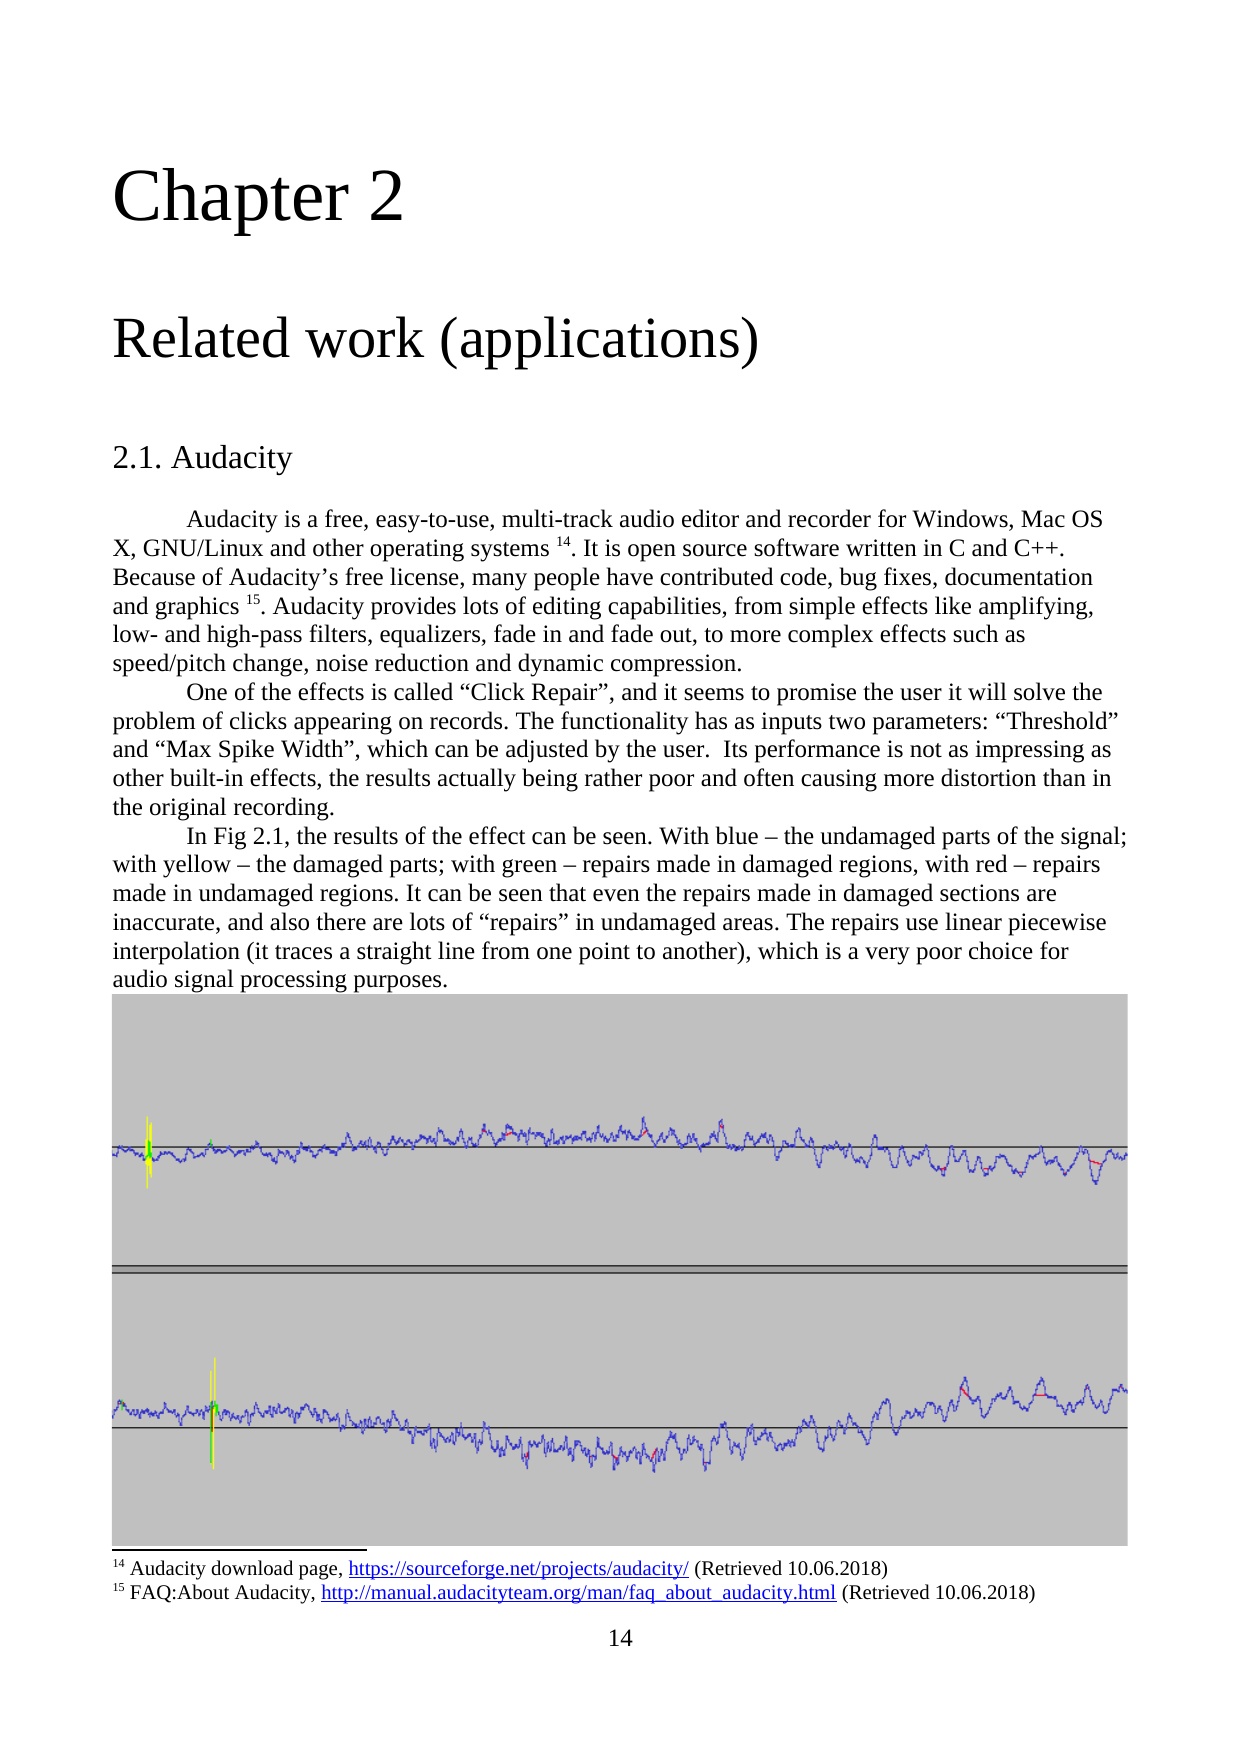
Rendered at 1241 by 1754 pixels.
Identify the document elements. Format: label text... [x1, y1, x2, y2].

text Audacity is a free, easy-to-use, multi-track audio editor and recorder for Windows, Mac OS X, GNU/Linux and other operating systems . It is open source software written in C and C++. Because of Audacity’s free license, many people have contributed code, bug fixes, documentation and graphics . Audacity provides lots of editing capabilities, from simple effects like amplifying, low- and high-pass filters, equalizers, fade in and fade out, to more complex effects such as speed/pitch change, noise reduction and dynamic compression. [112, 504, 1128, 677]
text Related work (applications) [112, 303, 1128, 370]
text 2.1. Audacity [112, 437, 1128, 476]
picture [111, 994, 1128, 1546]
text One of the effects is called “Click Repair”, and it seems to promise the user it will solve the problem of clicks appearing on records. The functionality has as inputs two parameters: “Threshold” and “Max Spike Width”, which can be adjusted by the user. Its performance is not as impressing as other built-in effects, the results actually being rather poor and often causing more distortion than in the original recording. [112, 677, 1128, 821]
text In Fig 2.1, the results of the effect can be seen. With blue – the undamaged parts of the signal; with yellow – the damaged parts; with green – repairs made in damaged regions, with red – repairs made in undamaged regions. It can be seen that even the repairs made in damaged sections are inaccurate, and also there are lots of “repairs” in undamaged areas. The repairs use linear piecewise interpolation (it traces a straight line from one point to another), which is a very poor choice for audio signal processing purposes. [112, 821, 1128, 993]
text Chapter 2 [112, 150, 1128, 236]
